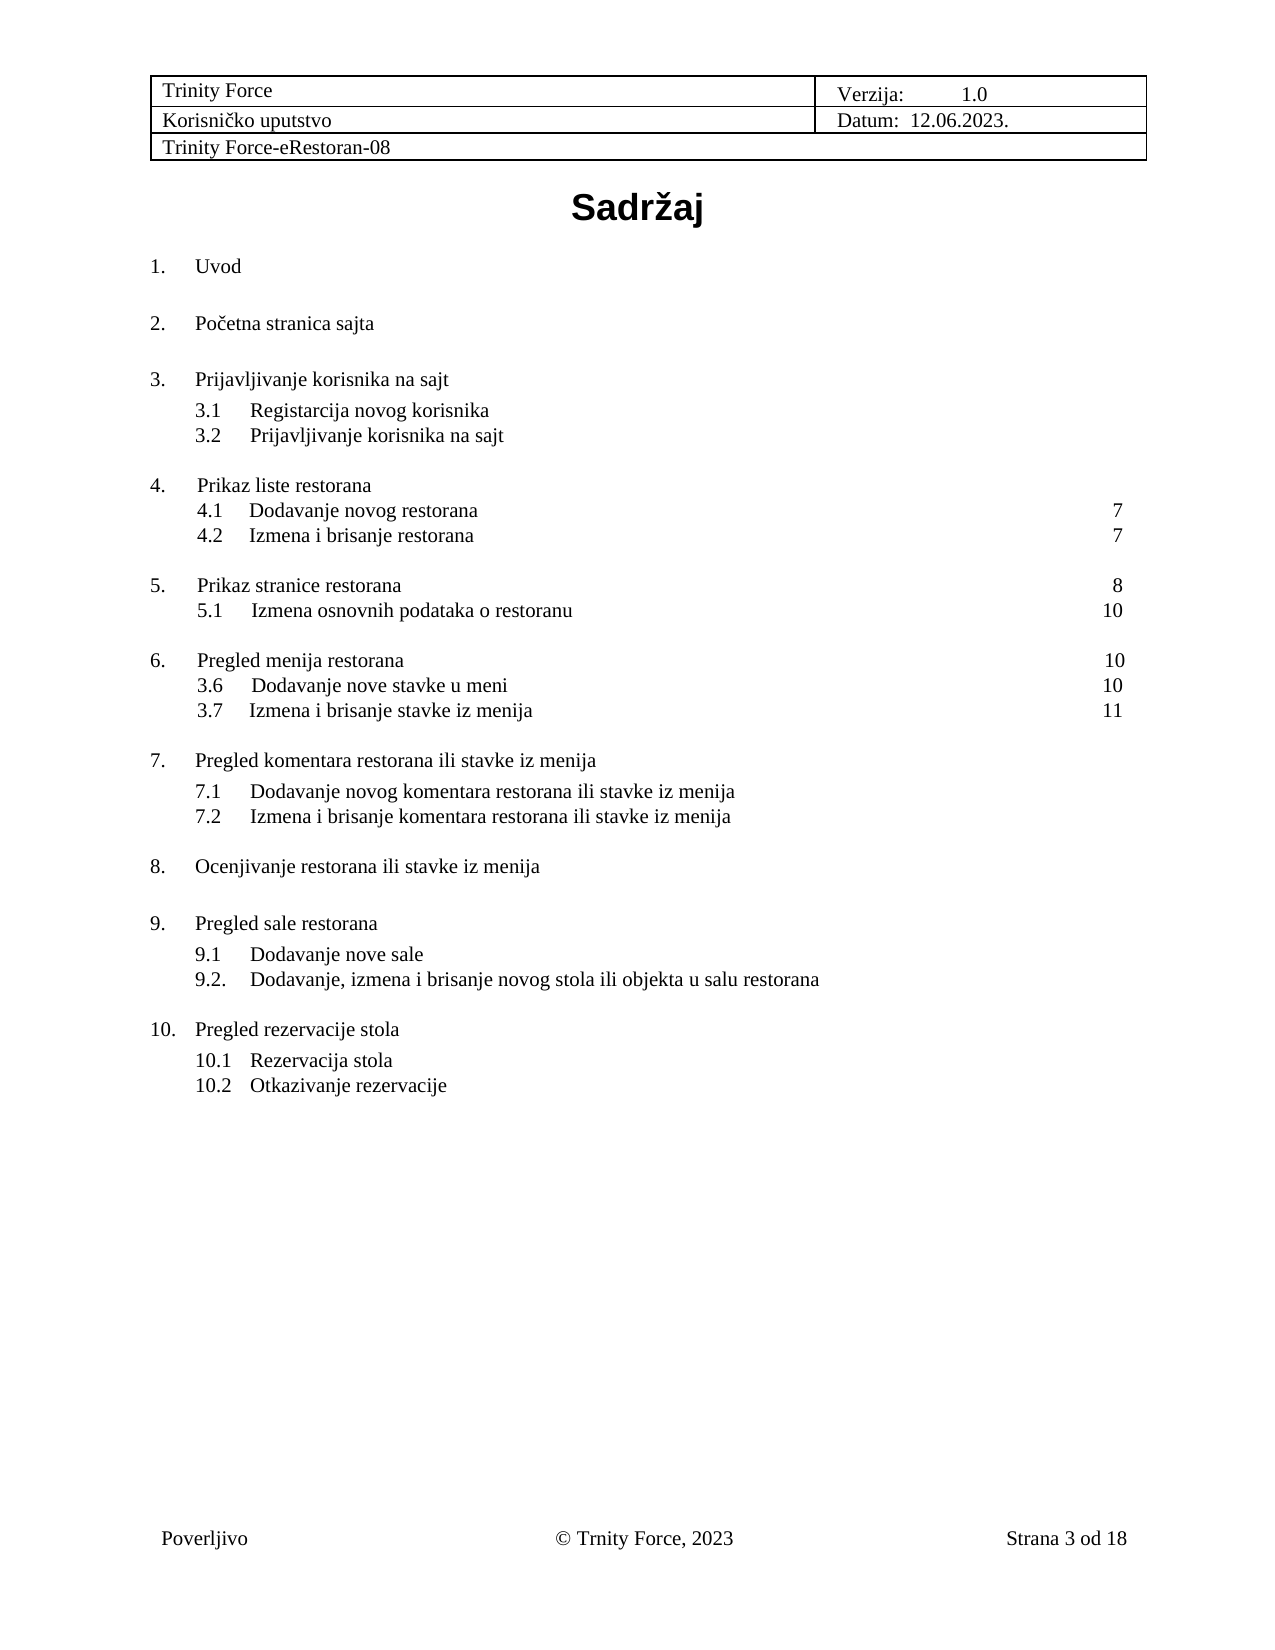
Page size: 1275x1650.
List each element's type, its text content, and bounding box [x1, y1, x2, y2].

text 4.2 Izmena i brisanje restorana 7 [150, 522, 1125, 547]
text 3.1 Registarcija novog korisnika 5 [195, 397, 1050, 422]
text 9.2. Dodavanje, izmena i brisanje novog stola ili objekta u salu restorana 15 [195, 966, 1050, 991]
text 6. Pregled menija restorana 10 [150, 647, 1125, 672]
title Sadržaj [150, 185, 1125, 228]
text 3.6 Dodavanje nove stavke u meni 10 [150, 672, 1125, 697]
text 3.7 Izmena i brisanje stavke iz menija 11 [150, 697, 1125, 722]
text 2. Početna stranica sajta 4 [150, 310, 1050, 335]
text 10. Pregled rezervacije stola 17 [150, 1016, 1050, 1041]
text 7. Pregled komentara restorana ili stavke iz menija 12 [150, 747, 1050, 772]
text 5. Prikaz stranice restorana 8 [150, 572, 1125, 597]
text 5.1 Izmena osnovnih podataka o restoranu 10 [150, 597, 1125, 622]
text 8. Ocenjivanje restorana ili stavke iz menija 13 [150, 853, 1050, 878]
text 9. Pregled sale restorana 13 [150, 910, 1050, 935]
text 10.2 Otkazivanje rezervacije 18 [195, 1072, 1050, 1097]
text 4. Prikaz liste restorana 6 [150, 472, 1050, 497]
text 3.2 Prijavljivanje korisnika na sajt 5 [195, 422, 1050, 447]
text 1. Uvod 4 [150, 253, 1050, 278]
text 10.1 Rezervacija stola 18 [195, 1047, 1050, 1072]
text 7.1 Dodavanje novog komentara restorana ili stavke iz menija 12 [195, 778, 1050, 803]
text 9.1 Dodavanje nove sale 15 [195, 941, 1050, 966]
text 3. Prijavljivanje korisnika na sajt 5 [150, 366, 1050, 391]
text 4.1 Dodavanje novog restorana 7 [150, 497, 1125, 522]
text 7.2 Izmena i brisanje komentara restorana ili stavke iz menija 12 [195, 803, 1050, 828]
